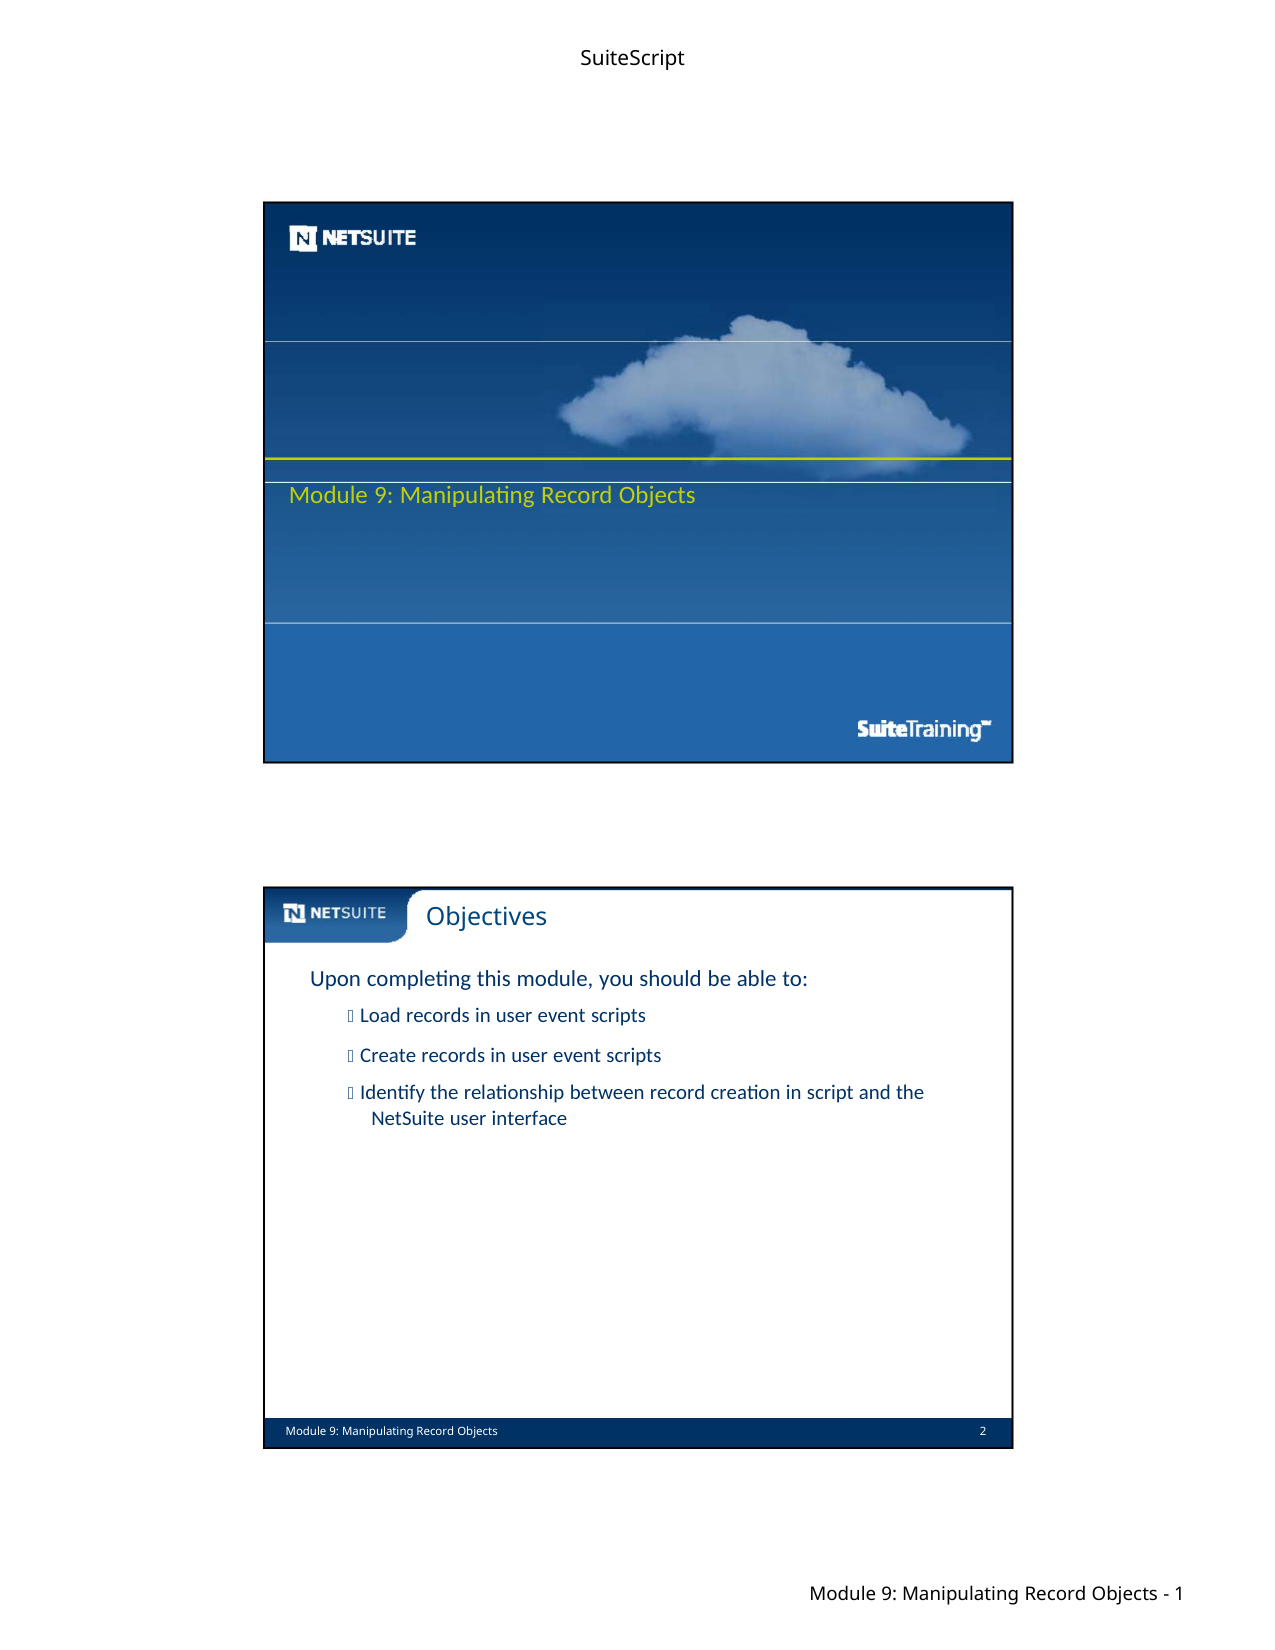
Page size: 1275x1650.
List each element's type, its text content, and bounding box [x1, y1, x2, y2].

text SuiteScript [580, 45, 726, 70]
text Create records in user event scripts [347, 1042, 719, 1067]
text 2 [979, 1424, 1002, 1438]
text Module 9: Manipulating Record Objects - 1 [809, 1582, 1275, 1604]
text Module 9: Manipulating Record Objects [285, 1424, 503, 1438]
text Module 9: Manipulating Record Objects [289, 479, 754, 510]
text Load records in user event scripts [347, 992, 877, 1030]
text Identify the relationship between record creation in script and the [347, 1079, 1019, 1105]
text Upon completing this module, you should be able to: [310, 964, 877, 992]
text Objectives [426, 901, 572, 931]
picture [37, 37, 1238, 1613]
text NetSuite user interface [371, 1105, 1019, 1130]
